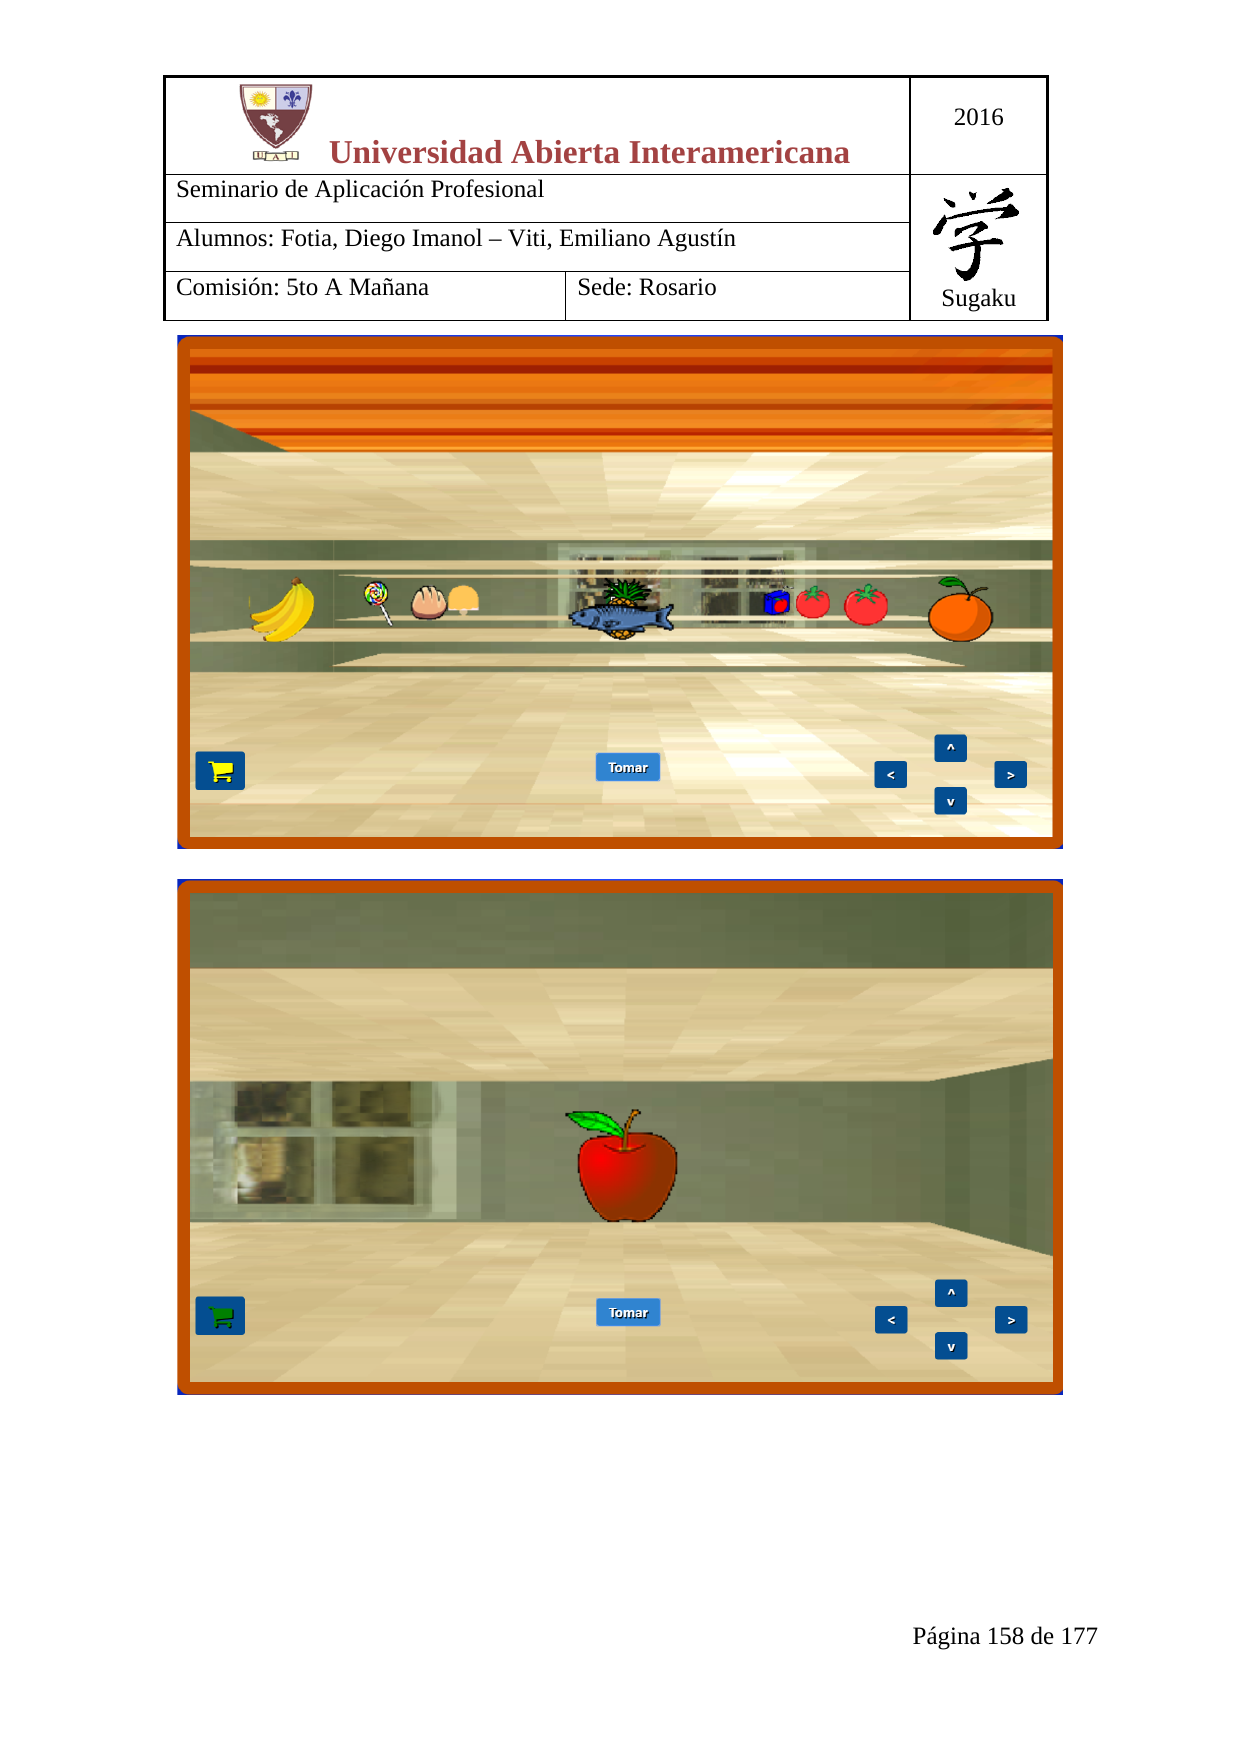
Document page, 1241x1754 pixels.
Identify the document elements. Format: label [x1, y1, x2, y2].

picture [927, 181, 1030, 284]
picture [177, 879, 1063, 1395]
picture [223, 78, 329, 164]
picture [177, 335, 1063, 849]
